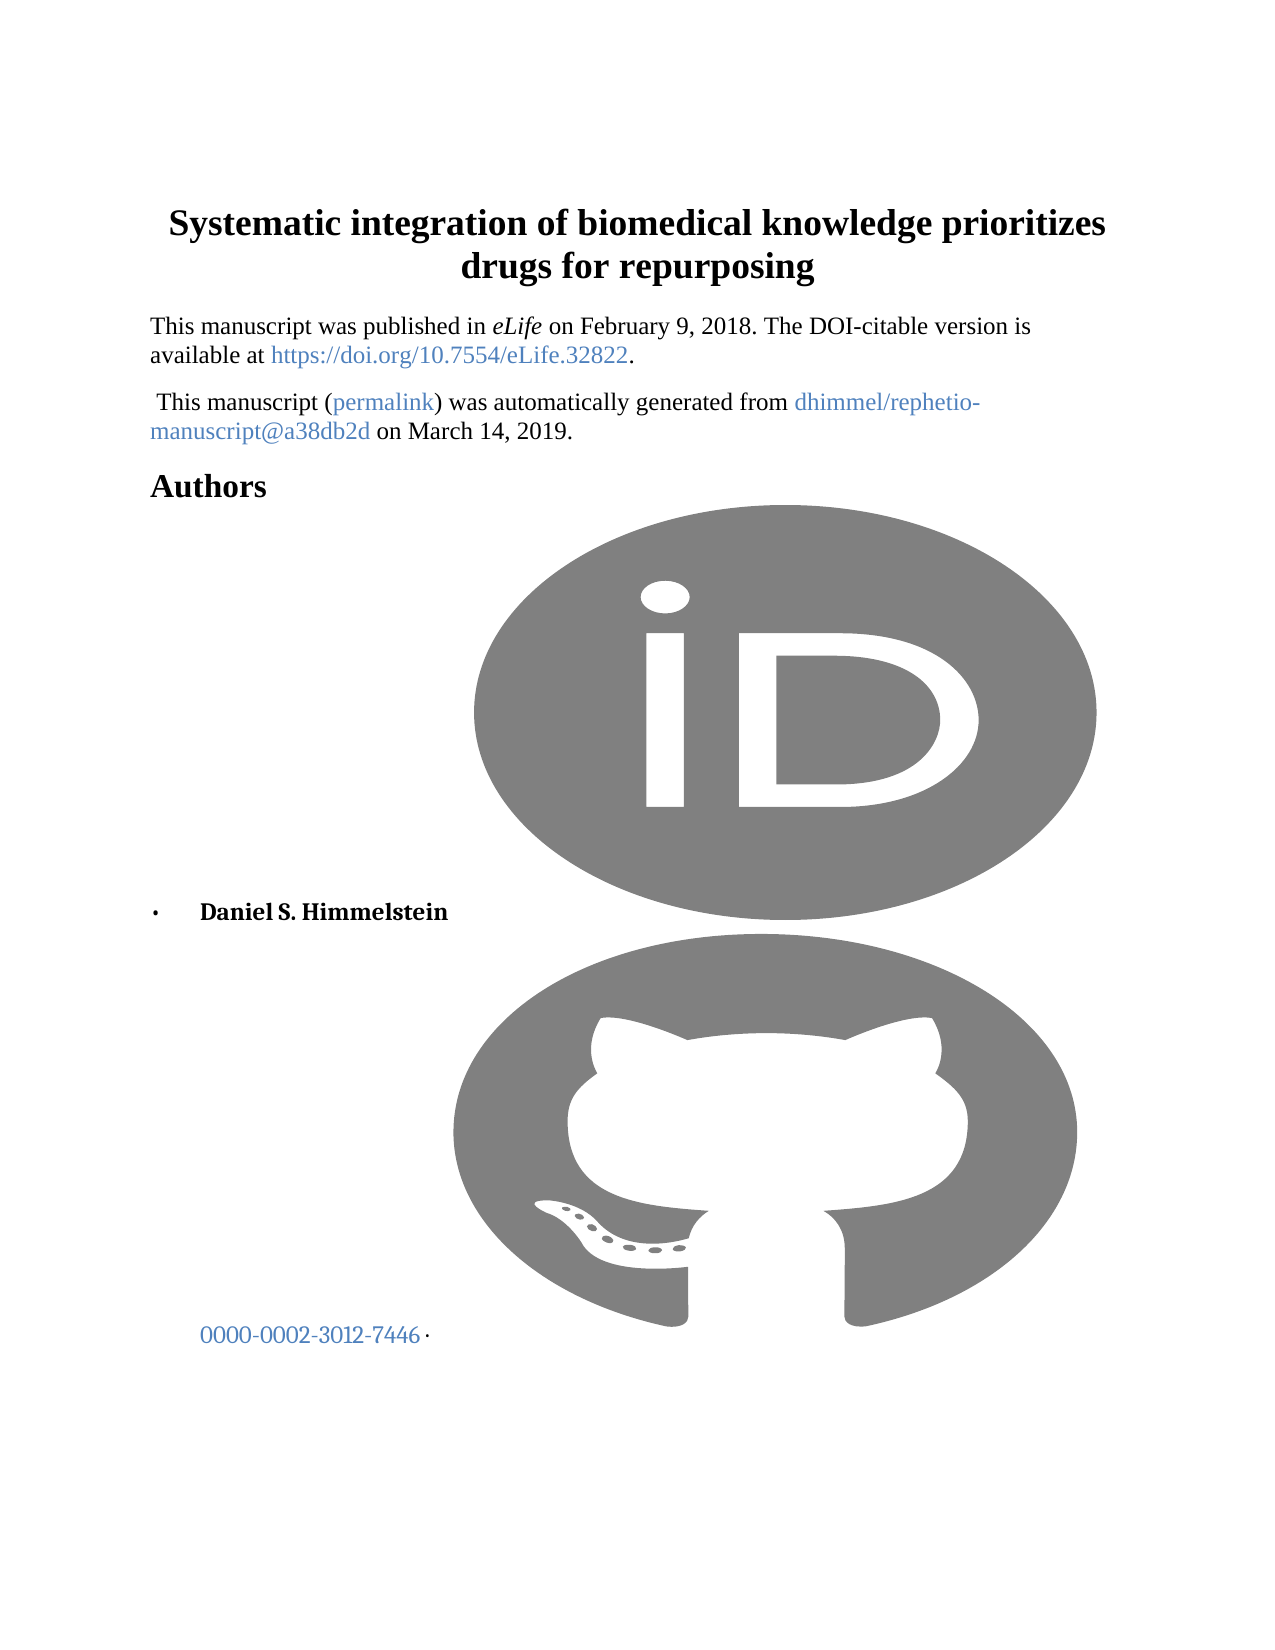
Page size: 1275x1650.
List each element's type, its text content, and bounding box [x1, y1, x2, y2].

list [150, 504, 1125, 1350]
text This manuscript (permalink) was automatically generated from dhimmel/rephetio-manuscript@a38db2d on March 14, 2019. [150, 387, 1125, 445]
subtitle Authors [150, 466, 1125, 504]
title Systematic integration of biomedical knowledge prioritizes drugs for repurposing [150, 200, 1125, 286]
text This manuscript was published in eLife on February 9, 2018. The DOI-citable version is available at https://doi.org/10.7554/eLife.32822. [150, 311, 1125, 369]
